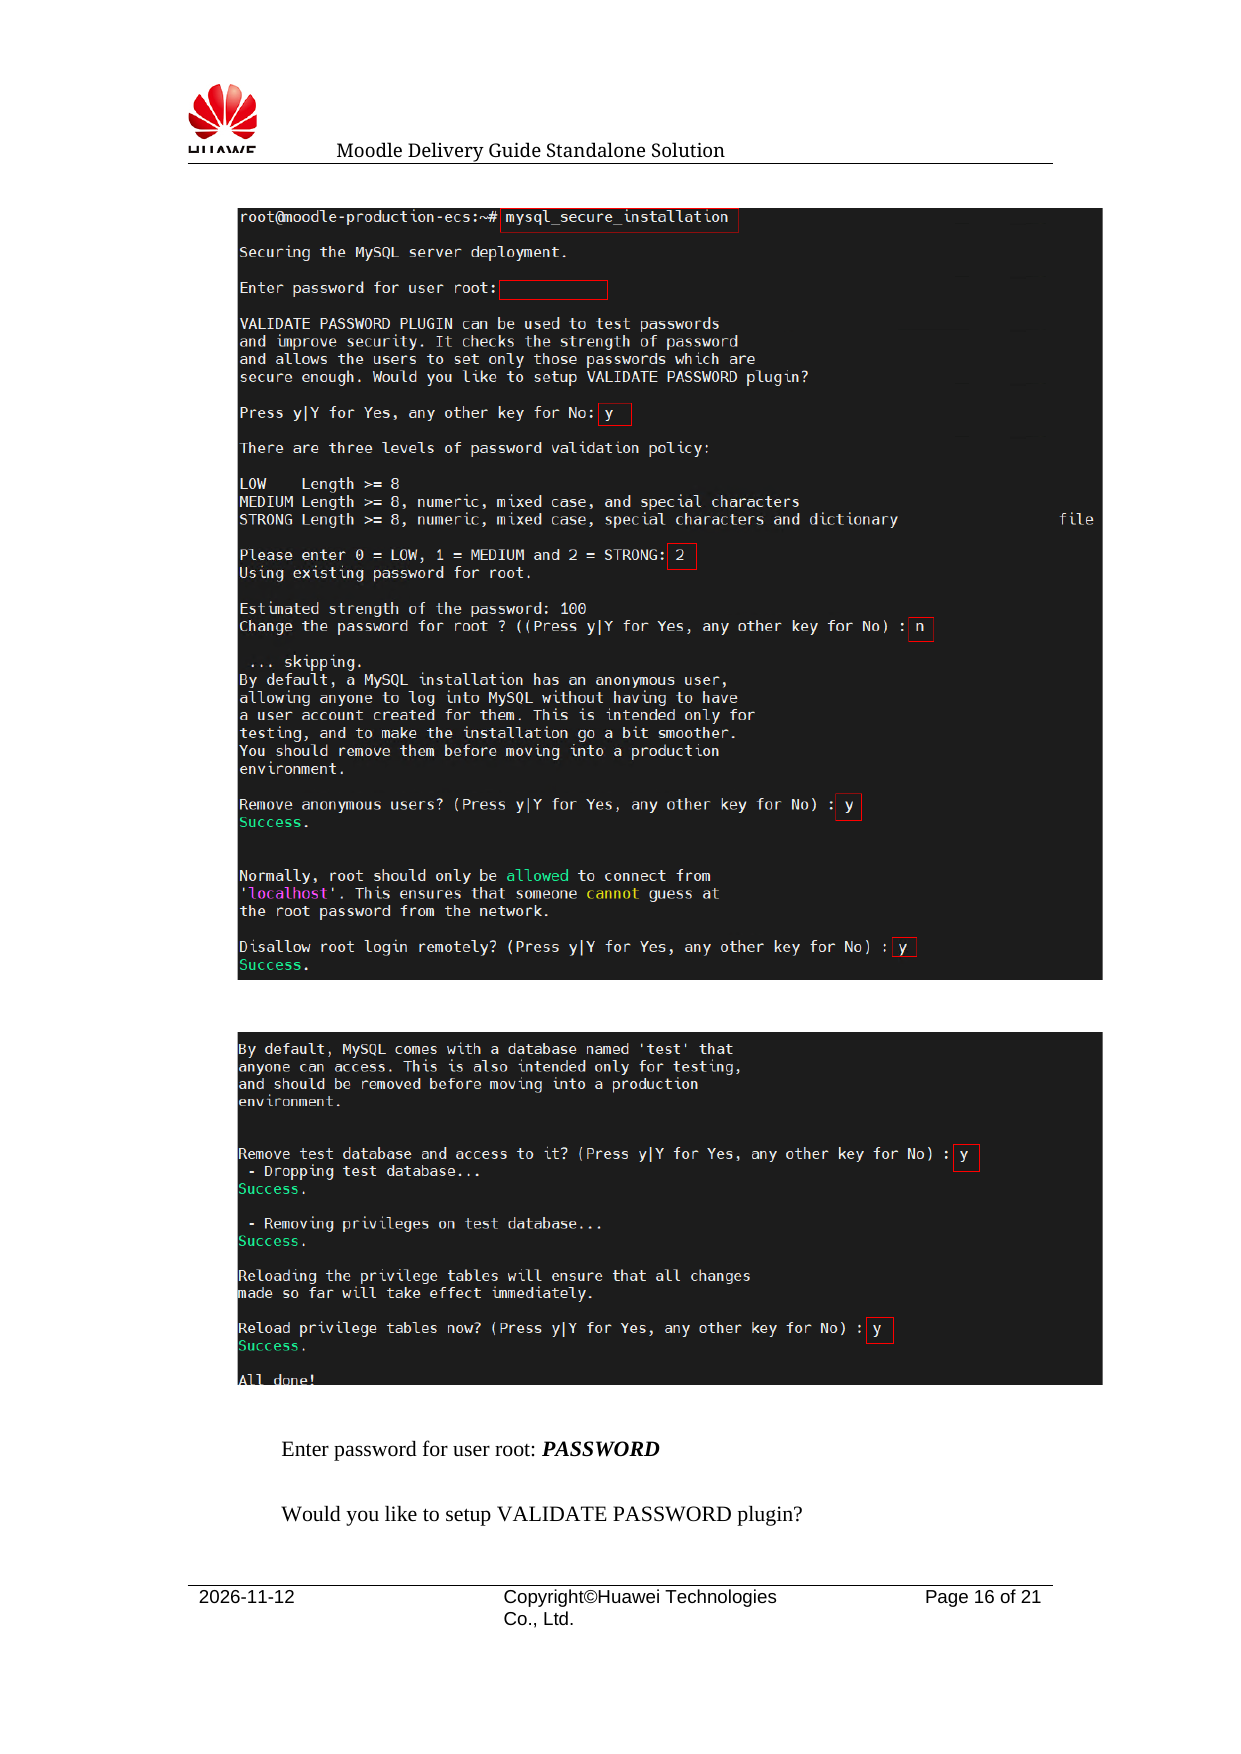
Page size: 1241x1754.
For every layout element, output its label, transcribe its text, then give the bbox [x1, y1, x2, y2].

picture [237, 1032, 1103, 1385]
picture [237, 208, 1103, 980]
picture [188, 84, 257, 153]
list Enter password for user root: PASSWORD [237, 1432, 1053, 1465]
list Would you like to setup VALIDATE PASSWORD plugin? [237, 1497, 1053, 1530]
